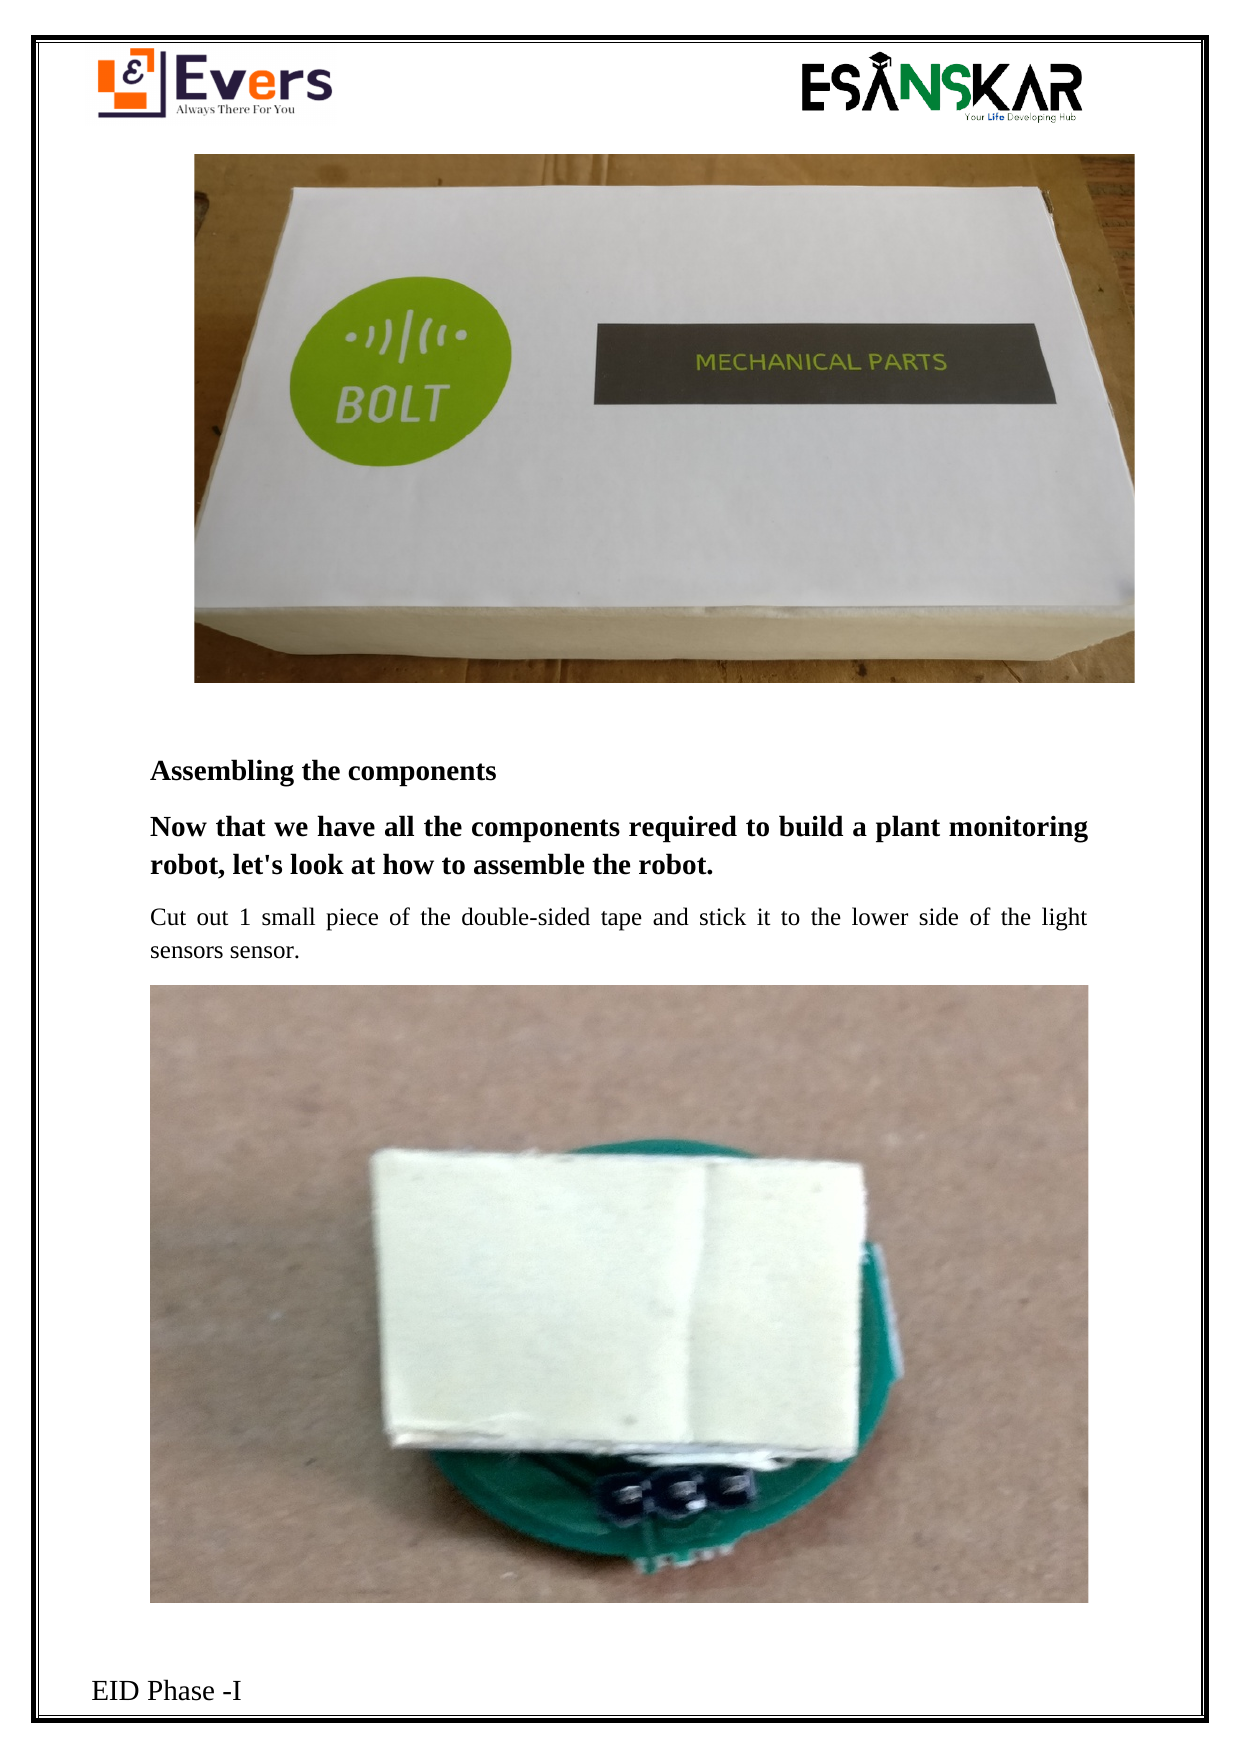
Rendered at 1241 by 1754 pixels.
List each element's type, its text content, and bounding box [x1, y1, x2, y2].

text Cut out 1 small piece of the double-sided tape and stick it to the lower side of the light sensors sensor. [150, 902, 1090, 964]
picture [797, 44, 1086, 126]
picture [194, 154, 1135, 683]
text Now that we have all the components required to build a plant monitoring robot, let's look at how to assemble the robot. [150, 809, 1090, 881]
picture [85, 43, 337, 126]
picture [150, 985, 1089, 1603]
text Assembling the components [150, 753, 1090, 787]
